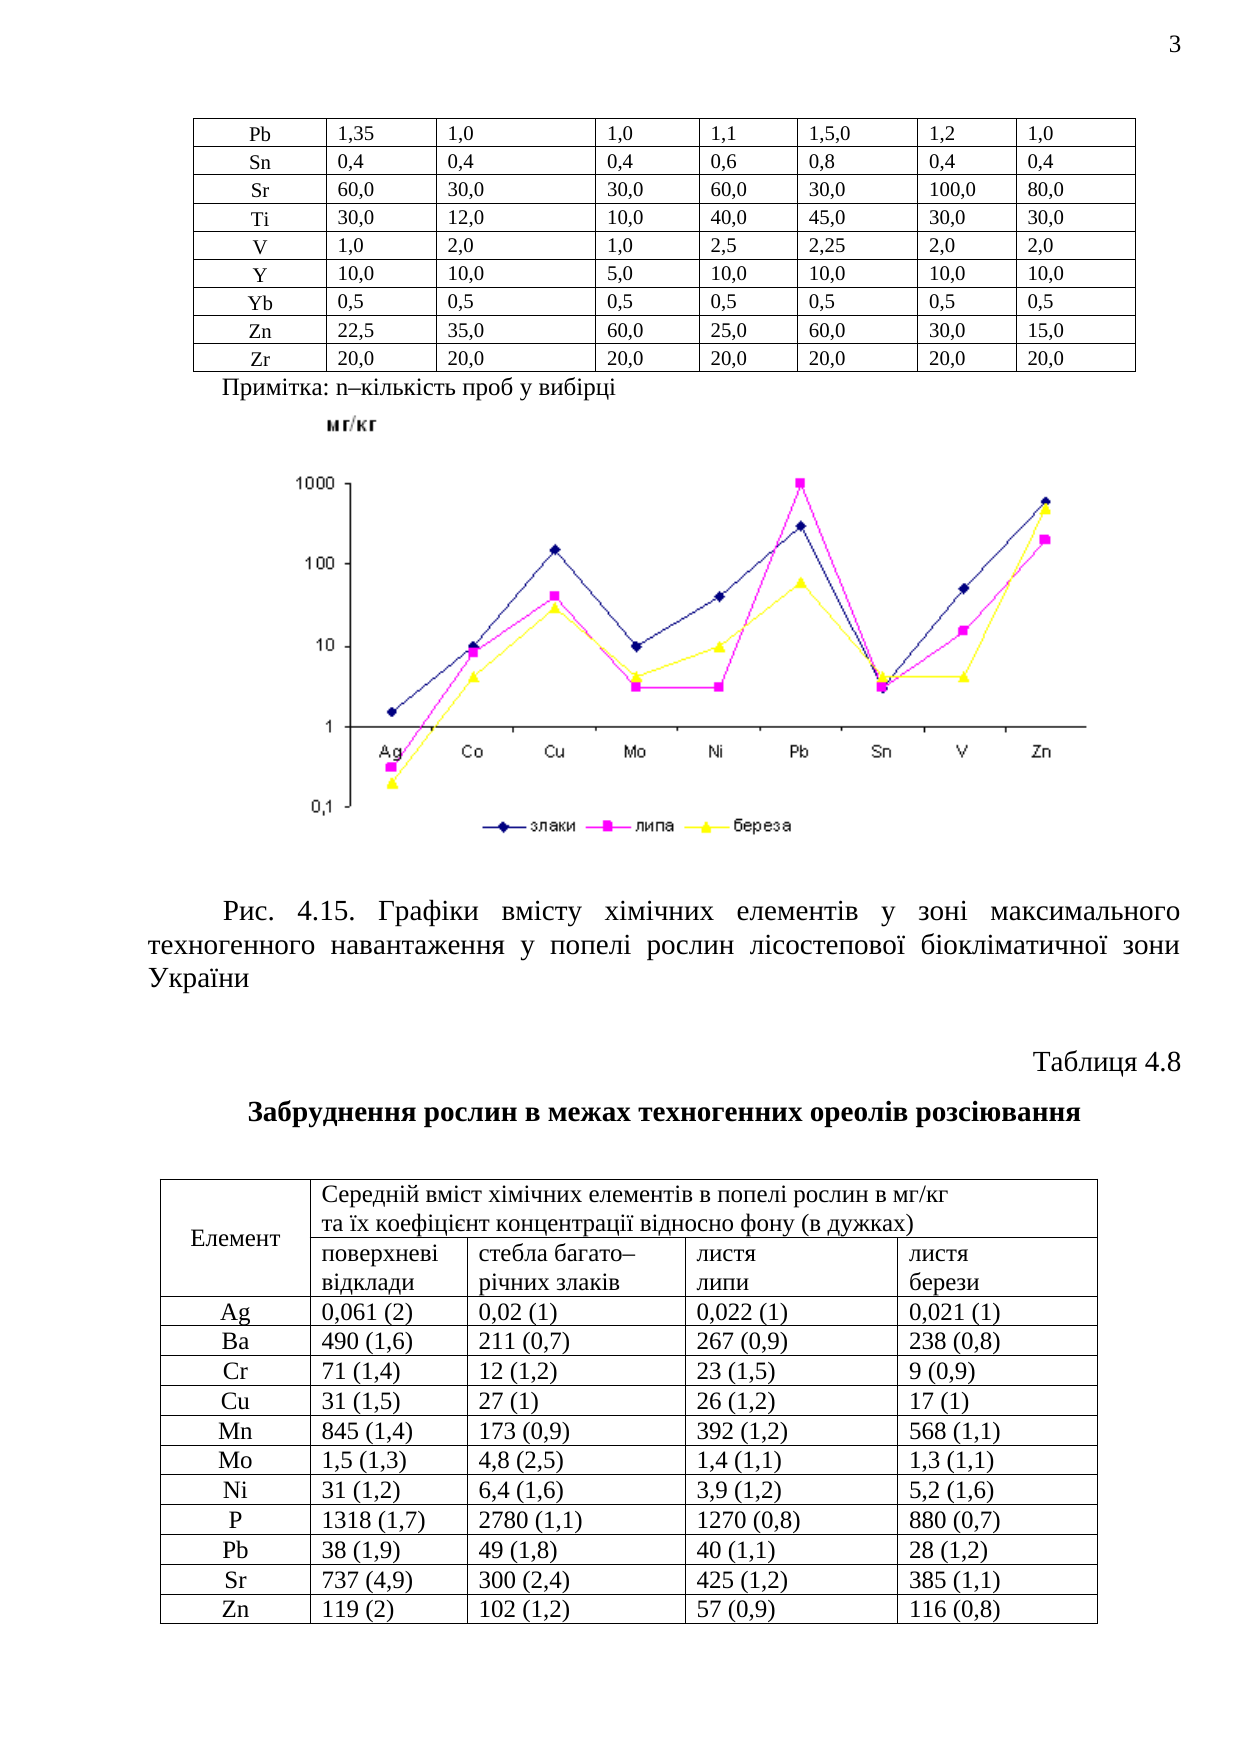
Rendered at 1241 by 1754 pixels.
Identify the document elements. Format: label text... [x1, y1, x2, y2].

table_cell Yb [194, 288, 326, 315]
table_cell 20,0 [798, 344, 917, 371]
table_cell 10,0 [918, 260, 1016, 287]
table_cell Ti [194, 204, 326, 231]
table_cell 10,0 [437, 260, 595, 287]
table_cell 0,4 [918, 147, 1016, 174]
table_cell 10,0 [700, 260, 797, 287]
table_cell 0,5 [437, 288, 595, 315]
table_cell 0,5 [700, 288, 797, 315]
table_cell 28 (1,2) [898, 1535, 1097, 1564]
table_cell Cu [161, 1386, 310, 1415]
table_cell 10,0 [596, 204, 699, 231]
table_cell 20,0 [1017, 344, 1135, 371]
table_cell 20,0 [596, 344, 699, 371]
table_cell 17 (1) [898, 1386, 1097, 1415]
table_cell поверхневі відклади [311, 1238, 467, 1296]
table_cell 1,0 [596, 119, 699, 146]
table_cell 490 (1,6) [311, 1326, 467, 1355]
table_cell листя липи [686, 1238, 897, 1296]
table_cell 100,0 [918, 175, 1016, 202]
table_cell P [161, 1505, 310, 1534]
table_cell 12 (1,2) [468, 1356, 685, 1385]
table_cell 737 (4,9) [311, 1565, 467, 1593]
table_cell 60,0 [700, 175, 797, 202]
table_cell 4,8 (2,5) [468, 1446, 685, 1474]
table_cell 1,4 (1,1) [686, 1446, 897, 1474]
table_cell 2,25 [798, 232, 917, 259]
table_cell стебла багато– річних злаків [468, 1238, 685, 1296]
table_cell 20,0 [437, 344, 595, 371]
table_cell 38 (1,9) [311, 1535, 467, 1564]
table_cell 0,5 [918, 288, 1016, 315]
table_cell Sr [194, 175, 326, 202]
table_cell 425 (1,2) [686, 1565, 897, 1593]
picture [281, 401, 1107, 841]
table_cell 12,0 [437, 204, 595, 231]
table_cell Y [194, 260, 326, 287]
table_cell Cr [161, 1356, 310, 1385]
table_cell 5,2 (1,6) [898, 1475, 1097, 1504]
table_cell Ni [161, 1475, 310, 1504]
table_cell 0,4 [437, 147, 595, 174]
table_cell 0,4 [1017, 147, 1135, 174]
table_cell 3,9 (1,2) [686, 1475, 897, 1504]
table_cell 2,5 [700, 232, 797, 259]
table_cell 845 (1,4) [311, 1416, 467, 1444]
table_cell 10,0 [1017, 260, 1135, 287]
text Рис. 4.15. Графіки вмісту хімічних елементів у зоні максимального техногенного навантаження у попелі рослин лісостепової біокліматичної зони України [148, 893, 1181, 994]
table_cell 0,021 (1) [898, 1297, 1097, 1325]
table_cell Mo [161, 1446, 310, 1474]
table_cell 35,0 [437, 316, 595, 343]
table_cell 25,0 [700, 316, 797, 343]
table_cell 1318 (1,7) [311, 1505, 467, 1534]
table_cell 30,0 [1017, 204, 1135, 231]
table_cell 60,0 [327, 175, 436, 202]
table_cell 2780 (1,1) [468, 1505, 685, 1534]
text Примітка: n–кількість проб у вибірці [148, 372, 1181, 401]
table_cell 2,0 [918, 232, 1016, 259]
table_cell 1,1 [700, 119, 797, 146]
table_cell 40,0 [700, 204, 797, 231]
table_cell 0,5 [596, 288, 699, 315]
table_cell 173 (0,9) [468, 1416, 685, 1444]
table_cell 0,4 [596, 147, 699, 174]
table_cell 57 (0,9) [686, 1595, 897, 1623]
table_cell 5,0 [596, 260, 699, 287]
table_cell 49 (1,8) [468, 1535, 685, 1564]
table_cell 71 (1,4) [311, 1356, 467, 1385]
table_cell 1,2 [918, 119, 1016, 146]
table_cell 23 (1,5) [686, 1356, 897, 1385]
table_cell 1,0 [437, 119, 595, 146]
table_cell 6,4 (1,6) [468, 1475, 685, 1504]
table_cell 0,8 [798, 147, 917, 174]
table_cell 385 (1,1) [898, 1565, 1097, 1593]
table_cell 1270 (0,8) [686, 1505, 897, 1534]
table_cell 1,0 [1017, 119, 1135, 146]
table_cell 26 (1,2) [686, 1386, 897, 1415]
table_cell 0,4 [327, 147, 436, 174]
table_cell 1,0 [596, 232, 699, 259]
table_cell 880 (0,7) [898, 1505, 1097, 1534]
table_cell 300 (2,4) [468, 1565, 685, 1593]
table_cell 10,0 [327, 260, 436, 287]
table_cell Sr [161, 1565, 310, 1593]
table_cell 20,0 [700, 344, 797, 371]
table_cell 267 (0,9) [686, 1326, 897, 1355]
table_cell 60,0 [798, 316, 917, 343]
table_cell 568 (1,1) [898, 1416, 1097, 1444]
table_cell 1,5,0 [798, 119, 917, 146]
table_cell V [194, 232, 326, 259]
table_cell 119 (2) [311, 1595, 467, 1623]
table_cell 1,3 (1,1) [898, 1446, 1097, 1474]
table_cell Pb [194, 119, 326, 146]
table_cell 80,0 [1017, 175, 1135, 202]
table_cell Ba [161, 1326, 310, 1355]
table_cell Mn [161, 1416, 310, 1444]
table_header Середній вміст хімічних елементів в попелі рослин в мг/кг та їх коефіцієнт концентрації відносно фону (в дужках) [311, 1180, 1097, 1237]
table_cell 1,5 (1,3) [311, 1446, 467, 1474]
table_cell Pb [161, 1535, 310, 1564]
table_cell Ag [161, 1297, 310, 1325]
table_cell 15,0 [1017, 316, 1135, 343]
table_cell 116 (0,8) [898, 1595, 1097, 1623]
table_cell 30,0 [596, 175, 699, 202]
table_cell 22,5 [327, 316, 436, 343]
table_cell 0,5 [798, 288, 917, 315]
table_cell 40 (1,1) [686, 1535, 897, 1564]
table_cell 102 (1,2) [468, 1595, 685, 1623]
table_cell 1,35 [327, 119, 436, 146]
table_cell 0,5 [327, 288, 436, 315]
table_cell 0,02 (1) [468, 1297, 685, 1325]
table_cell 10,0 [798, 260, 917, 287]
table_cell 30,0 [918, 204, 1016, 231]
table_cell 392 (1,2) [686, 1416, 897, 1444]
table_cell 60,0 [596, 316, 699, 343]
table_cell 0,5 [1017, 288, 1135, 315]
table_cell 2,0 [437, 232, 595, 259]
table_cell 211 (0,7) [468, 1326, 685, 1355]
table_cell 2,0 [1017, 232, 1135, 259]
table_cell 9 (0,9) [898, 1356, 1097, 1385]
table_cell 20,0 [918, 344, 1016, 371]
table_cell 30,0 [918, 316, 1016, 343]
text Забруднення рослин в межах техногенних ореолів розсіювання [148, 1094, 1181, 1128]
table_header Елемент [161, 1180, 310, 1296]
table_cell 20,0 [327, 344, 436, 371]
table_cell 0,061 (2) [311, 1297, 467, 1325]
table_cell 238 (0,8) [898, 1326, 1097, 1355]
text Таблиця 4.8 [148, 1044, 1181, 1078]
table_cell 45,0 [798, 204, 917, 231]
table_cell 30,0 [798, 175, 917, 202]
table_cell 0,6 [700, 147, 797, 174]
table_cell Zn [194, 316, 326, 343]
table_cell Sn [194, 147, 326, 174]
table_cell 1,0 [327, 232, 436, 259]
table_cell 27 (1) [468, 1386, 685, 1415]
table_cell Zn [161, 1595, 310, 1623]
table_cell 31 (1,2) [311, 1475, 467, 1504]
table_cell 31 (1,5) [311, 1386, 467, 1415]
table_cell листя берези [898, 1238, 1097, 1296]
table_cell 30,0 [327, 204, 436, 231]
table_cell Zr [194, 344, 326, 371]
table_cell 0,022 (1) [686, 1297, 897, 1325]
table_cell 30,0 [437, 175, 595, 202]
